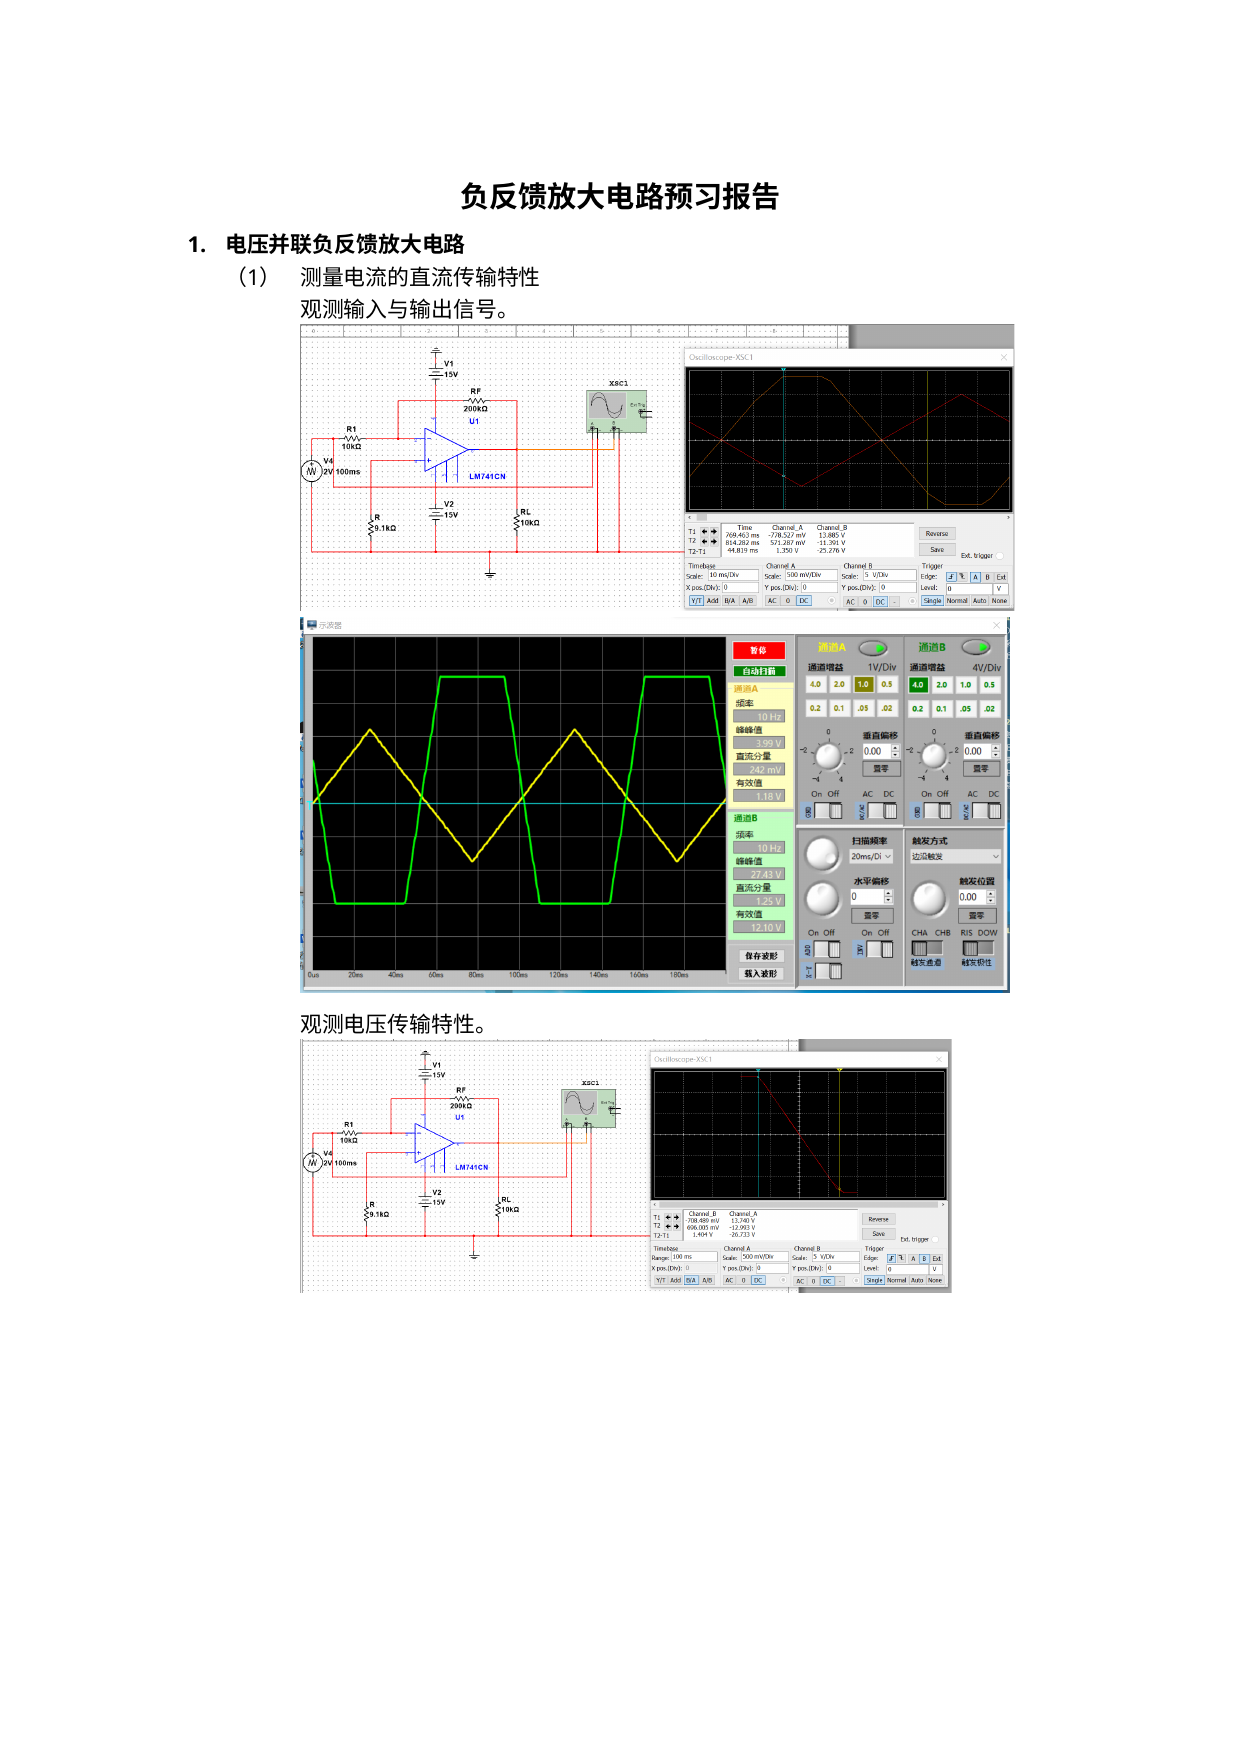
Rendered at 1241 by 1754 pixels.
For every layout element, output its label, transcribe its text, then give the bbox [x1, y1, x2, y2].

text 负反馈放大电路预习报告 [187, 162, 1053, 227]
list 观测输入与输出信号。 [300, 292, 1053, 324]
picture [300, 617, 1010, 993]
picture [300, 1039, 952, 1293]
list 测量电流的直流传输特性 [225, 259, 1053, 292]
picture [300, 324, 1015, 611]
list 电压并联负反馈放大电路 [187, 227, 1053, 259]
